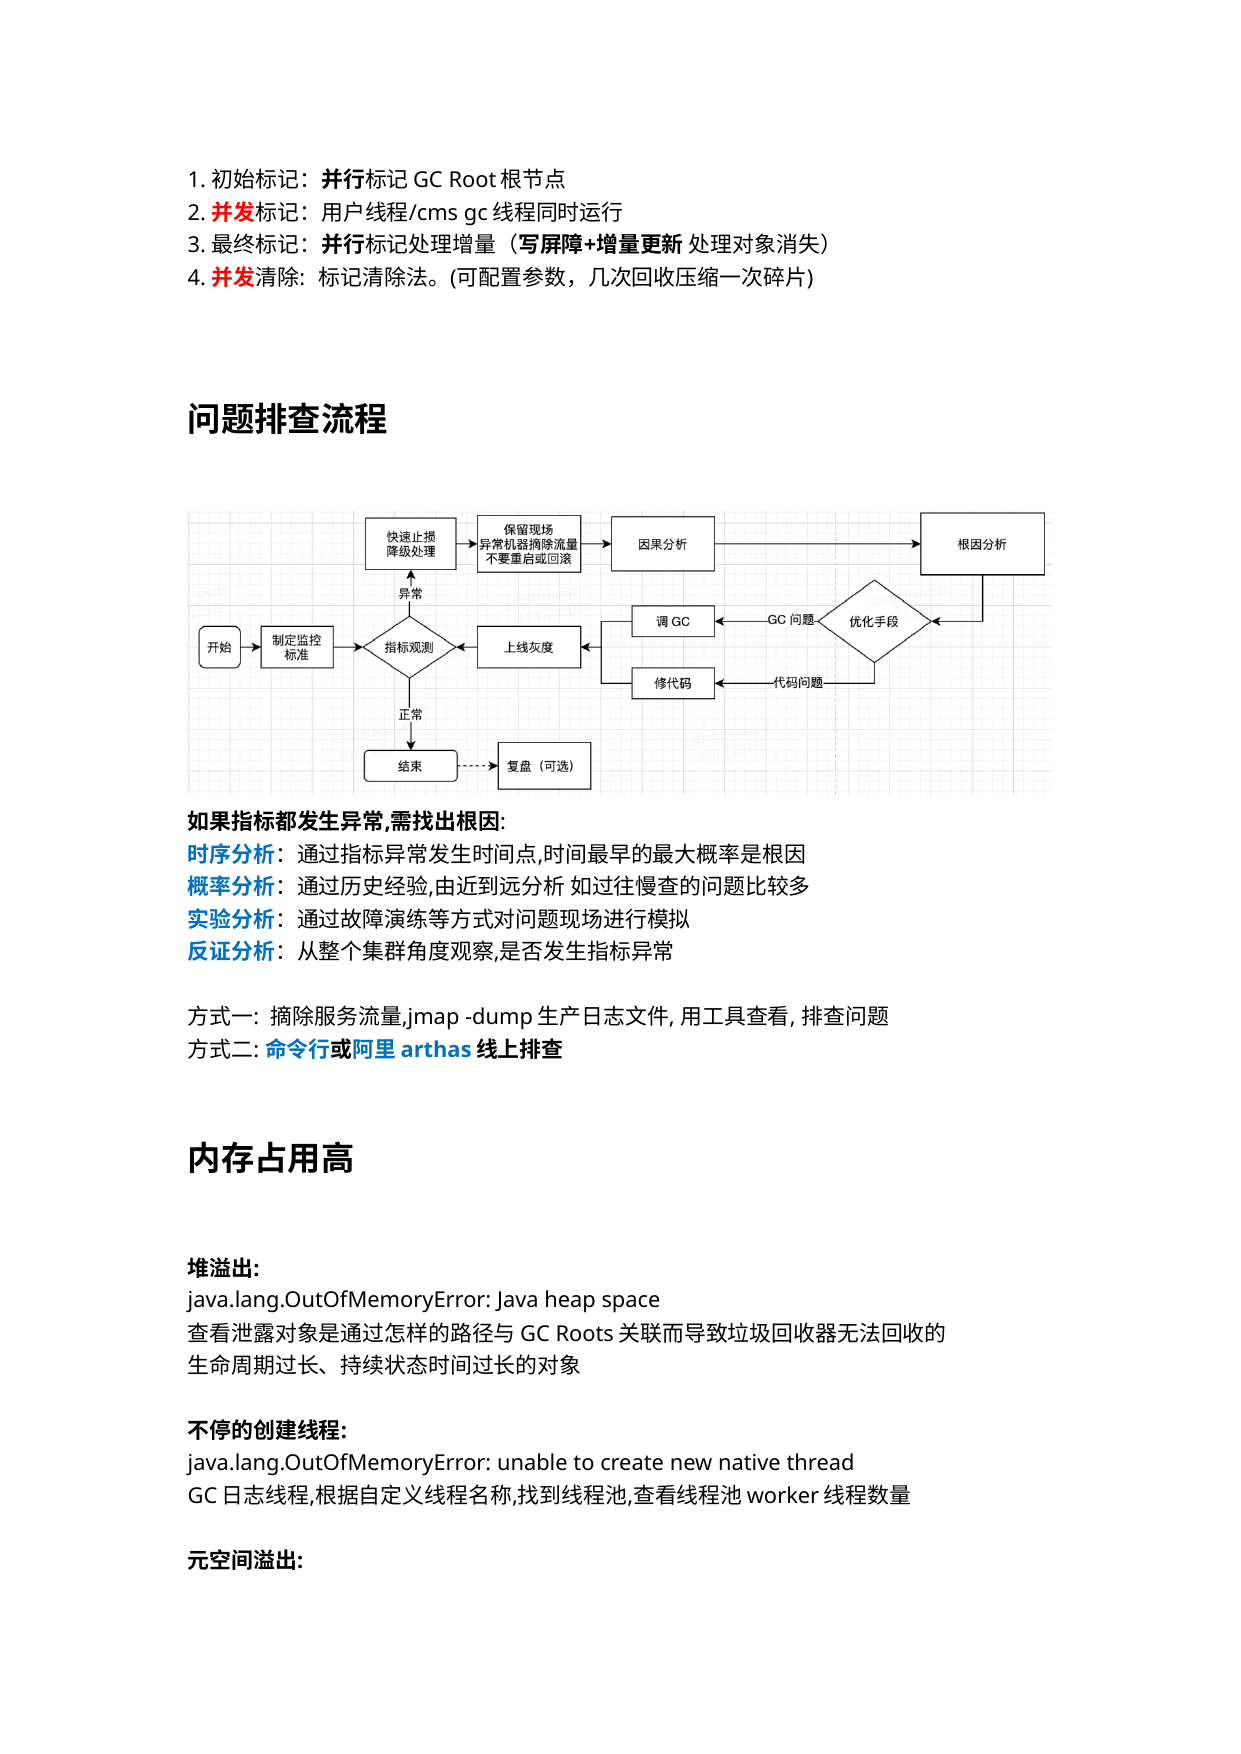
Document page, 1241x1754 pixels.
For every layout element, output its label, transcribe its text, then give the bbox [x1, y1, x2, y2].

text java.lang.OutOfMemoryError: unable to create new native thread [187, 1446, 1053, 1478]
text 如果指标都发生异常,需找出根因: [187, 804, 1053, 836]
text 概率分析：通过历史经验,由近到远分析 如过往慢查的问题比较多 [187, 869, 1053, 901]
list 并发标记：用户线程/cms gc线程同时运行 [187, 194, 1053, 227]
picture [187, 511, 1053, 795]
text 实验分析：通过故障演练等方式对问题现场进行模拟 [187, 901, 1053, 934]
list 并发清除: 标记清除法。(可配置参数，几次回收压缩一次碎片) [187, 259, 1053, 292]
text 生命周期过长、持续状态时间过长的对象 [187, 1348, 1053, 1381]
text 方式一: 摘除服务流量,jmap -dump生产日志文件, 用工具查看, 排查问题 [187, 999, 1053, 1031]
text 时序分析：通过指标异常发生时间点,时间最早的最大概率是根因 [187, 836, 1053, 869]
subtitle 问题排查流程 [187, 384, 1053, 449]
text 元空间溢出: [187, 1543, 1053, 1576]
text 反证分析：从整个集群角度观察,是否发生指标异常 [187, 934, 1053, 966]
list 最终标记：并行标记处理增量（写屏障+增量更新 处理对象消失） [187, 227, 1053, 259]
text GC日志线程,根据自定义线程名称,找到线程池,查看线程池worker线程数量 [187, 1478, 1053, 1511]
subtitle 内存占用高 [187, 1123, 1053, 1188]
list 初始标记：并行标记GC Root根节点 [187, 162, 1053, 194]
text 不停的创建线程: [187, 1413, 1053, 1446]
text java.lang.OutOfMemoryError: Java heap space [187, 1283, 1053, 1316]
text 方式二: 命令行或阿里arthas线上排查 [187, 1031, 1053, 1064]
text 查看泄露对象是通过怎样的路径与GC Roots关联而导致垃圾回收器无法回收的 [187, 1316, 1053, 1348]
text 堆溢出: [187, 1251, 1053, 1283]
